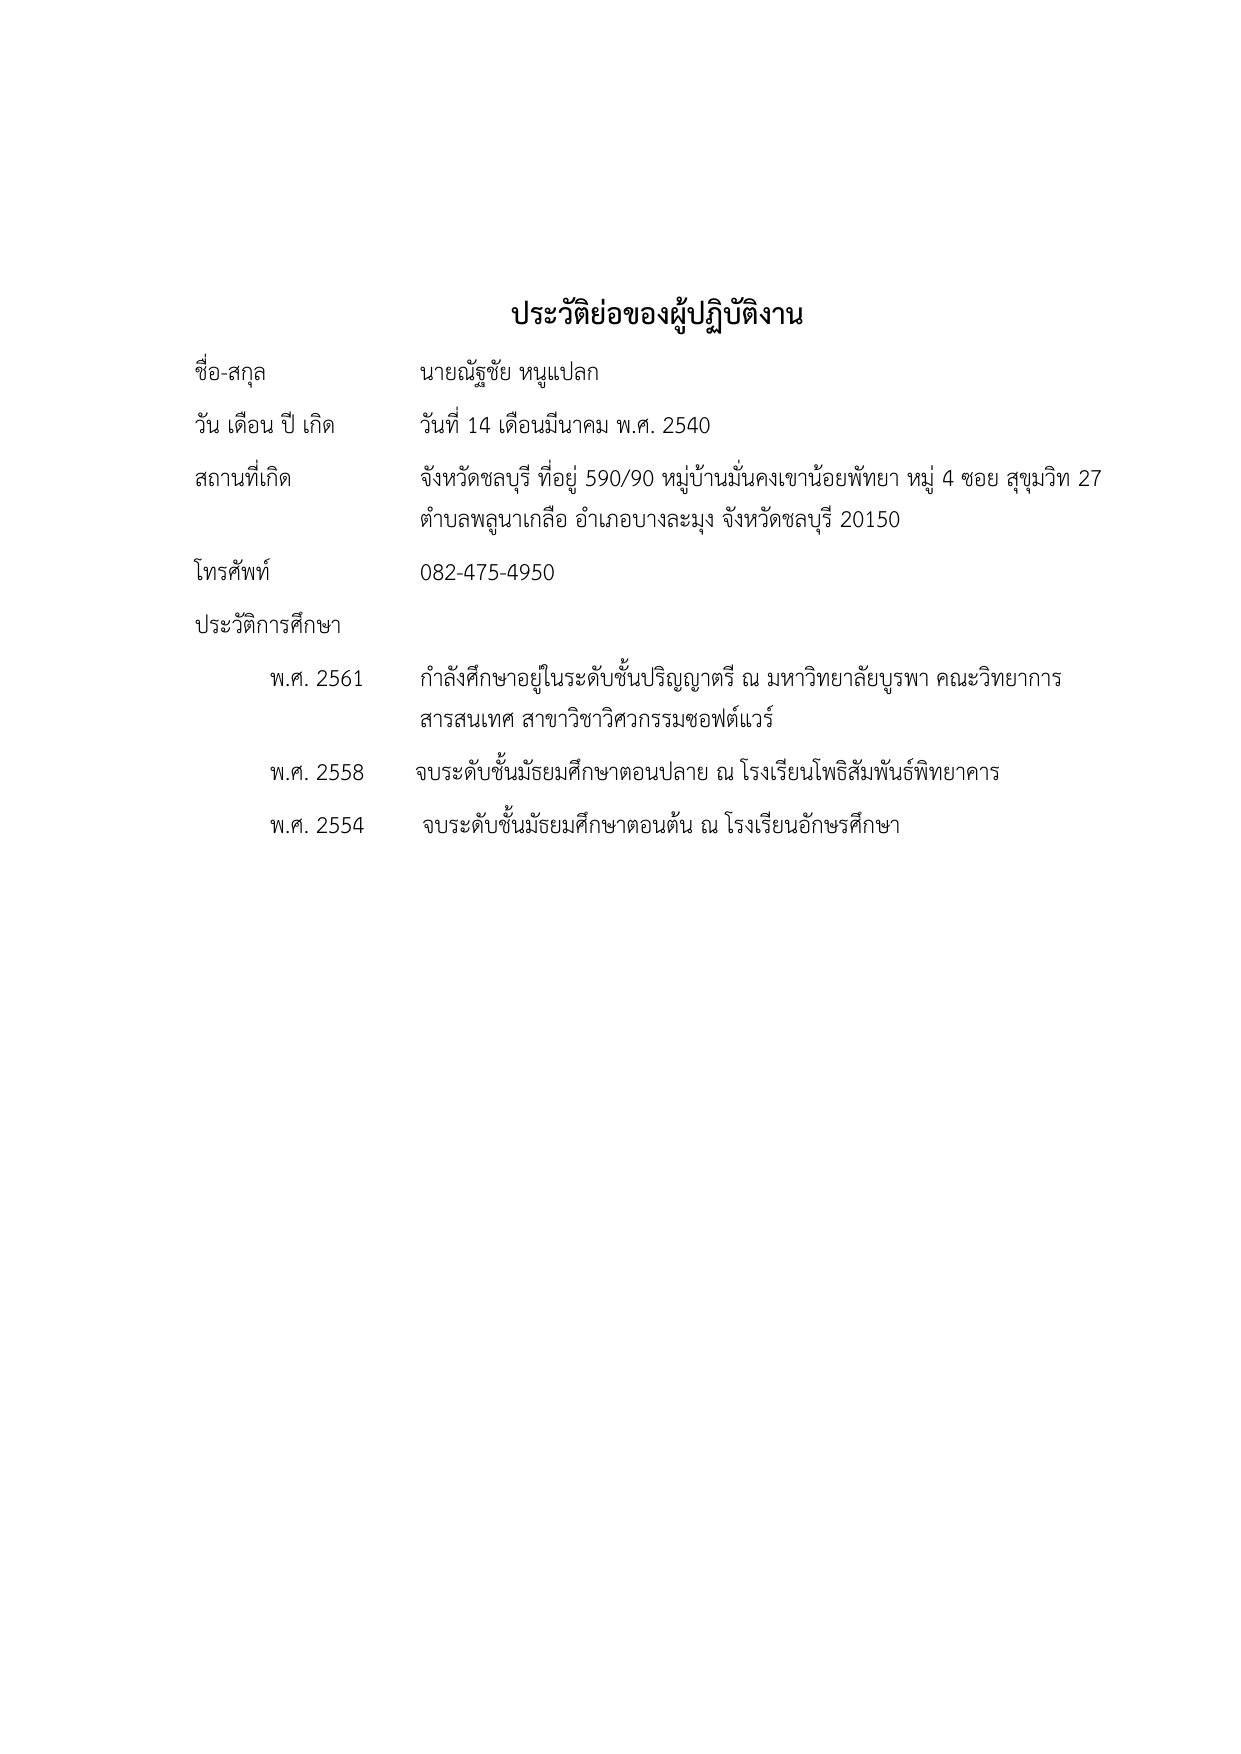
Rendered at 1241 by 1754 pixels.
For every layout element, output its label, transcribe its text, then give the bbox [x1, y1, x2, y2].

text ประวัติการศึกษา [195, 604, 1120, 642]
subtitle ประวัติย่อของผู้ปฏิบัติงาน [195, 288, 1120, 335]
text โทรศัพท์ 082-475-4950 [195, 551, 1120, 589]
text พ.ศ. 2554 จบระดับชั้นมัธยมศึกษาตอนต้น ณ โรงเรียนอักษรศึกษา [270, 804, 1120, 842]
text วัน เดือน ปี เกิด วันที่ 14 เดือนมีนาคม พ.ศ. 2540 [195, 404, 1120, 442]
text พ.ศ. 2561 กําลังศึกษาอยู่ในระดับชั้นปริญญาตรี ณ มหาวิทยาลัยบูรพา คณะวิทยาการ สารสนเทศ สาขาวิชาวิศวกรรมซอฟต์แวร์ [270, 657, 1120, 736]
text พ.ศ. 2558 จบระดับชั้นมัธยมศึกษาตอนปลาย ณ โรงเรียนโพธิสัมพันธ์พิทยาคาร [270, 751, 1120, 789]
text สถานที่เกิด จังหวัดชลบุรี ที่อยู่ 590/90 หมู่บ้านมั่นคงเขาน้อยพัทยา หมู่ 4 ซอย สุขุมวิท 27 ตําบลพลูนาเกลือ อําเภอบางละมุง จังหวัดชลบุรี 20150 [195, 457, 1120, 536]
text ชื่อ-สกุล นายณัฐชัย หนูแปลก [195, 351, 1120, 389]
